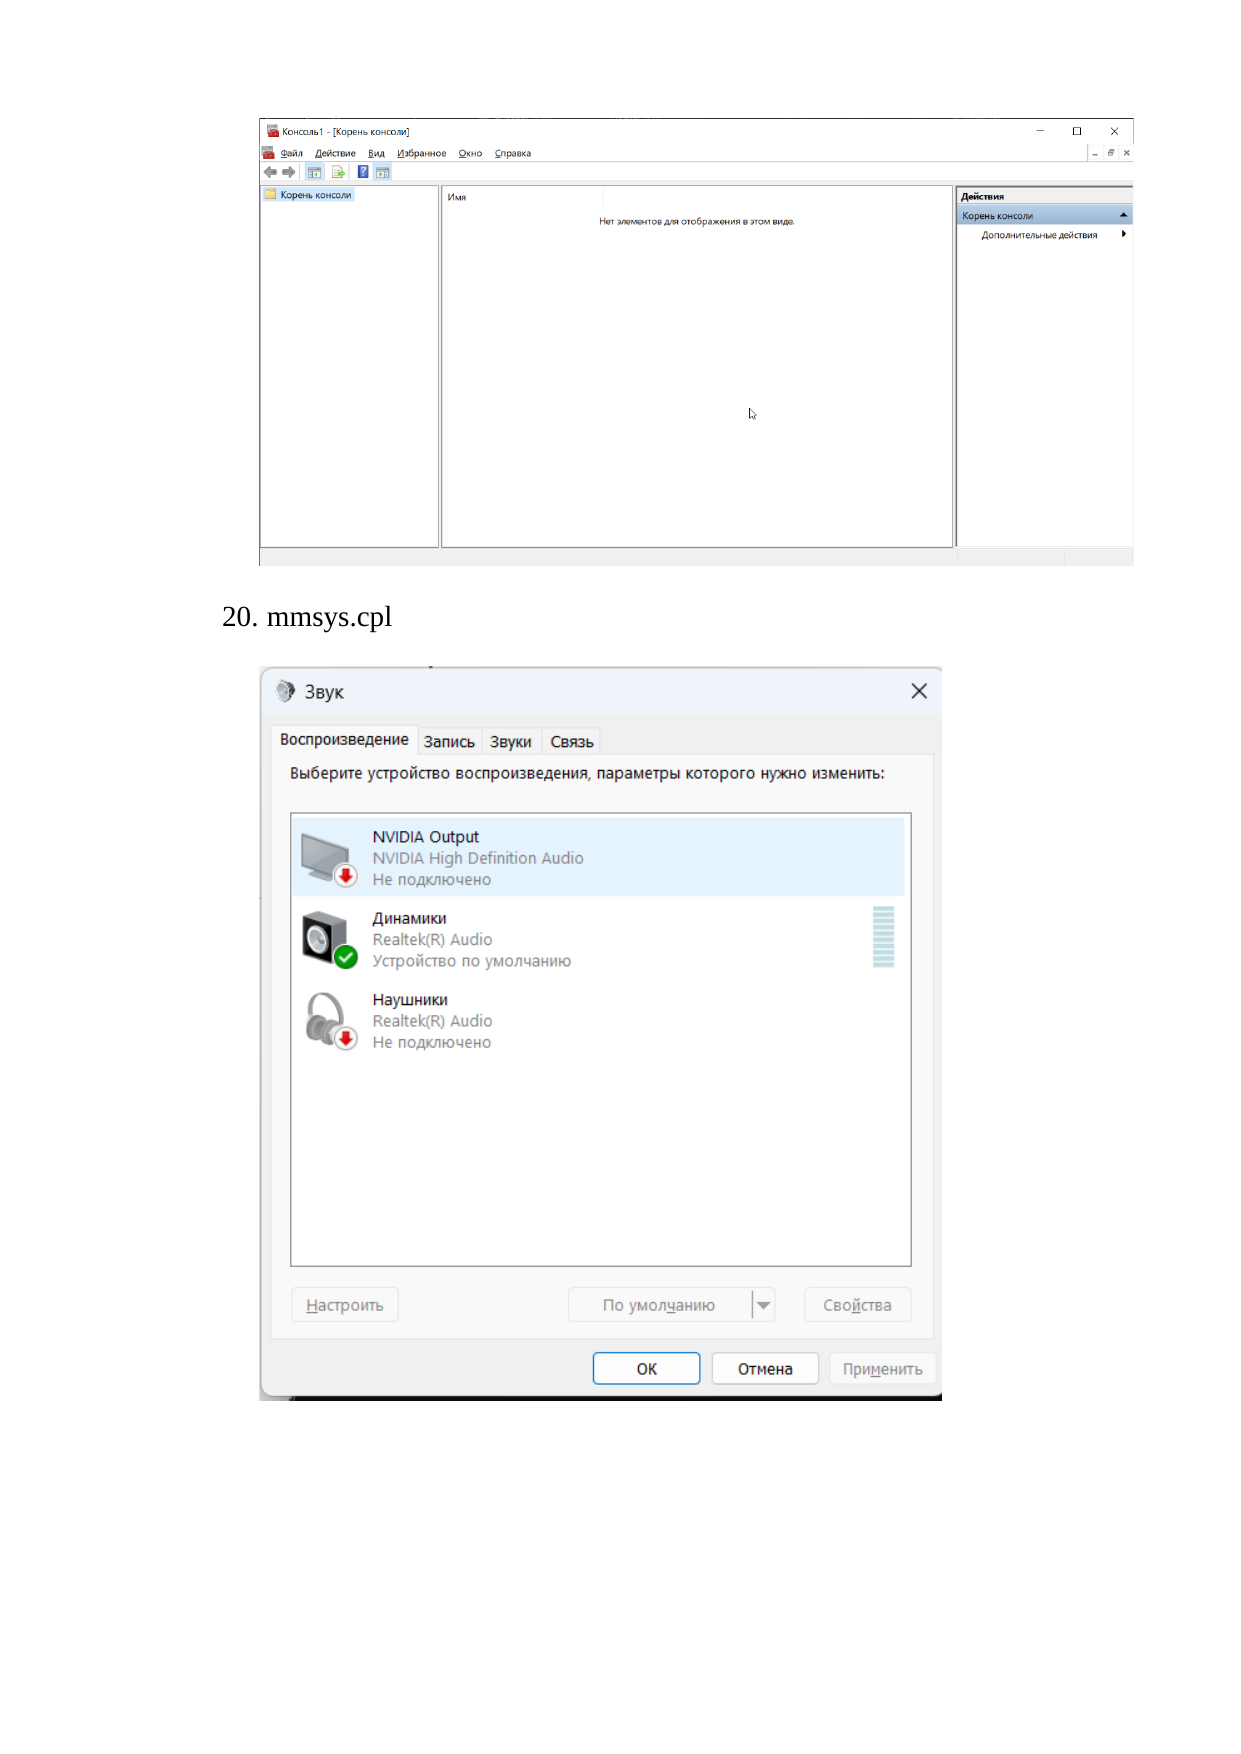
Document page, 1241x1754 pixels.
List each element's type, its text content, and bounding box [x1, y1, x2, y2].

list mmsys.cpl [222, 599, 1152, 633]
picture [259, 666, 942, 1401]
picture [259, 118, 1134, 566]
